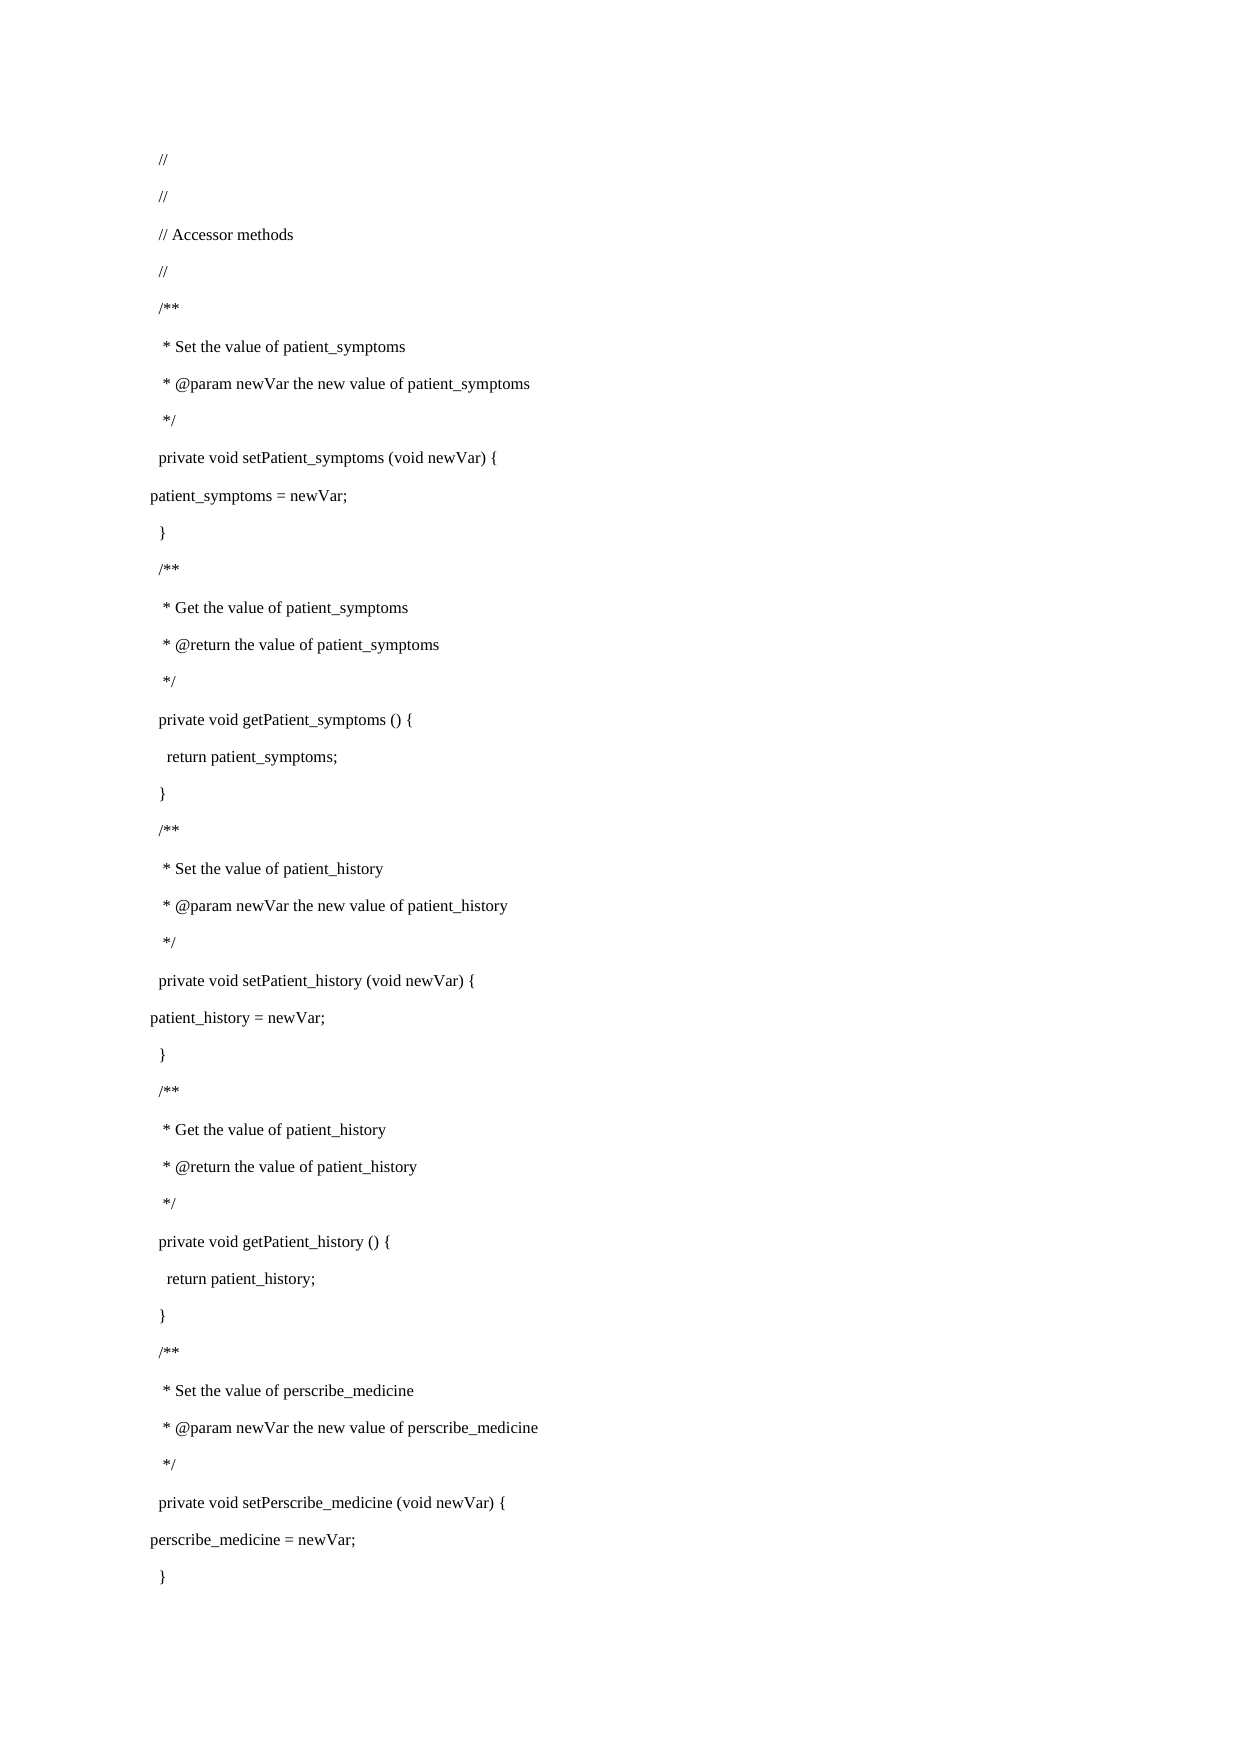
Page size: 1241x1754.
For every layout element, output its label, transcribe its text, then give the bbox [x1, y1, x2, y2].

text /** [150, 1082, 1090, 1101]
text */ [150, 411, 1090, 430]
text } [150, 784, 1090, 803]
text private void setPatient_symptoms (void newVar) { [150, 448, 1090, 467]
text } [150, 1567, 1090, 1586]
text /** [150, 821, 1090, 840]
text private void setPerscribe_medicine (void newVar) { [150, 1492, 1090, 1512]
text /** [150, 1343, 1090, 1362]
text patient_history = newVar; [150, 1008, 1090, 1027]
text // Accessor methods [150, 224, 1090, 244]
text private void getPatient_symptoms () { [150, 709, 1090, 728]
text /** [150, 560, 1090, 579]
text */ [150, 1455, 1090, 1474]
text /** [150, 299, 1090, 318]
text * @param newVar the new value of patient_symptoms [150, 374, 1090, 393]
text */ [150, 933, 1090, 952]
text * Get the value of patient_history [150, 1119, 1090, 1139]
text } [150, 1045, 1090, 1064]
text * Set the value of patient_symptoms [150, 336, 1090, 356]
text // [150, 150, 1090, 169]
text } [150, 1306, 1090, 1325]
text // [150, 187, 1090, 206]
text * @return the value of patient_symptoms [150, 635, 1090, 654]
text * @return the value of patient_history [150, 1157, 1090, 1176]
text // [150, 262, 1090, 281]
text * @param newVar the new value of perscribe_medicine [150, 1418, 1090, 1437]
text perscribe_medicine = newVar; [150, 1530, 1090, 1549]
text return patient_history; [150, 1269, 1090, 1288]
text private void setPatient_history (void newVar) { [150, 970, 1090, 989]
text * @param newVar the new value of patient_history [150, 896, 1090, 915]
text * Get the value of patient_symptoms [150, 597, 1090, 617]
text */ [150, 672, 1090, 691]
text } [150, 523, 1090, 542]
text patient_symptoms = newVar; [150, 486, 1090, 505]
text private void getPatient_history () { [150, 1231, 1090, 1251]
text return patient_symptoms; [150, 747, 1090, 766]
text */ [150, 1194, 1090, 1213]
text * Set the value of patient_history [150, 858, 1090, 878]
text * Set the value of perscribe_medicine [150, 1381, 1090, 1400]
